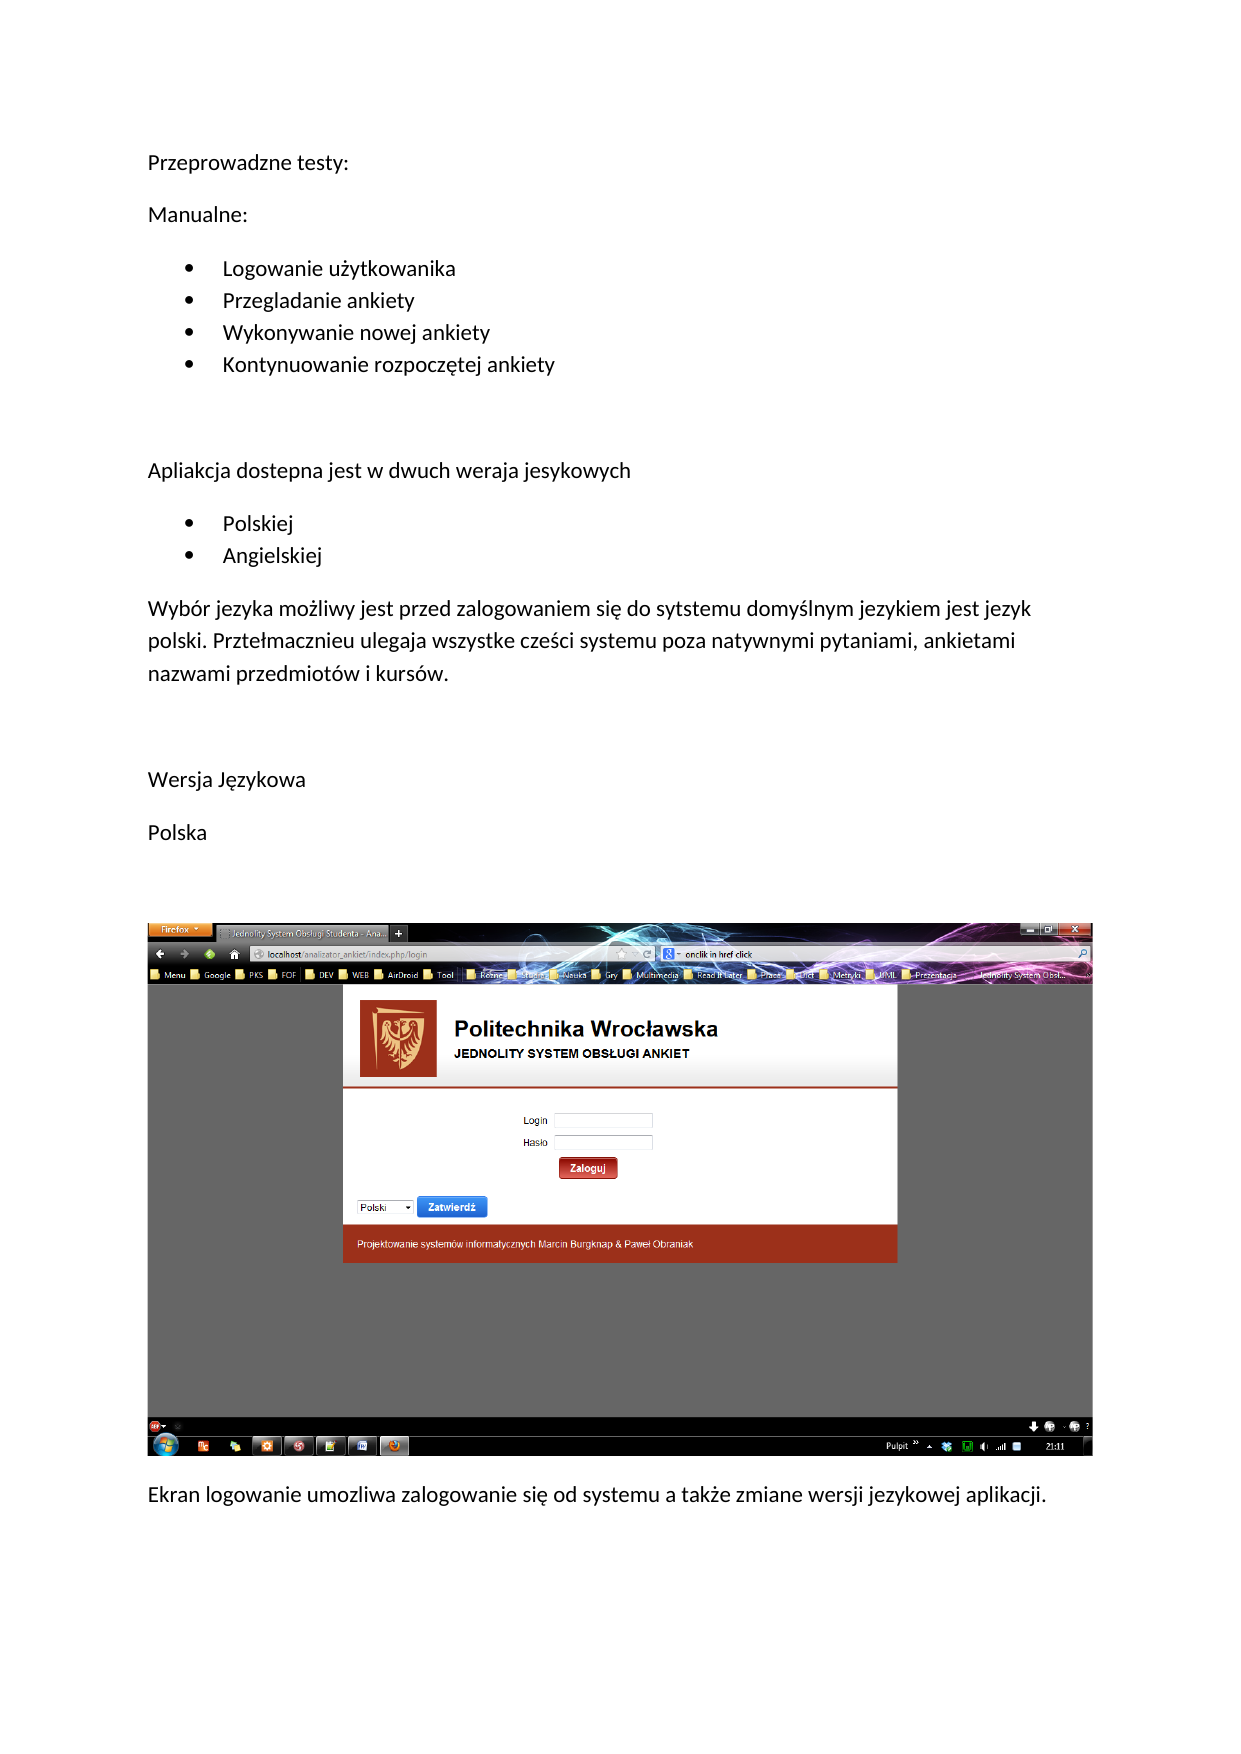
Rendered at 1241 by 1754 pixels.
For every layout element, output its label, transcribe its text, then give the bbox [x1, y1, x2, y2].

list Przegladanie ankiety [185, 286, 1093, 314]
text Wybór jezyka możliwy jest przed zalogowaniem się do sytstemu domyślnym jezykiem jest jezyk polski. Prztełmacznieu ulegaja wszystke cześci systemu poza natywnymi pytaniami, ankietami nazwami przedmiotów i kursów. [148, 594, 1093, 687]
text Przeprowadzne testy: [148, 148, 1093, 176]
text Ekran logowanie umozliwa zalogowanie się od systemu a także zmiane wersji jezykowej aplikacji. [148, 1480, 1093, 1508]
text Polska [148, 818, 1093, 846]
list Logowanie użytkowanika [185, 254, 1093, 282]
picture [147, 923, 1093, 1456]
list Wykonywanie nowej ankiety [185, 318, 1093, 346]
text Wersja Językowa [148, 765, 1093, 793]
text Manualne: [148, 201, 1093, 229]
list Kontynuowanie rozpoczętej ankiety [185, 350, 1093, 378]
text Apliakcja dostepna jest w dwuch weraja jesykowych [148, 456, 1093, 484]
list Polskiej [185, 509, 1093, 537]
list Angielskiej [185, 541, 1093, 569]
